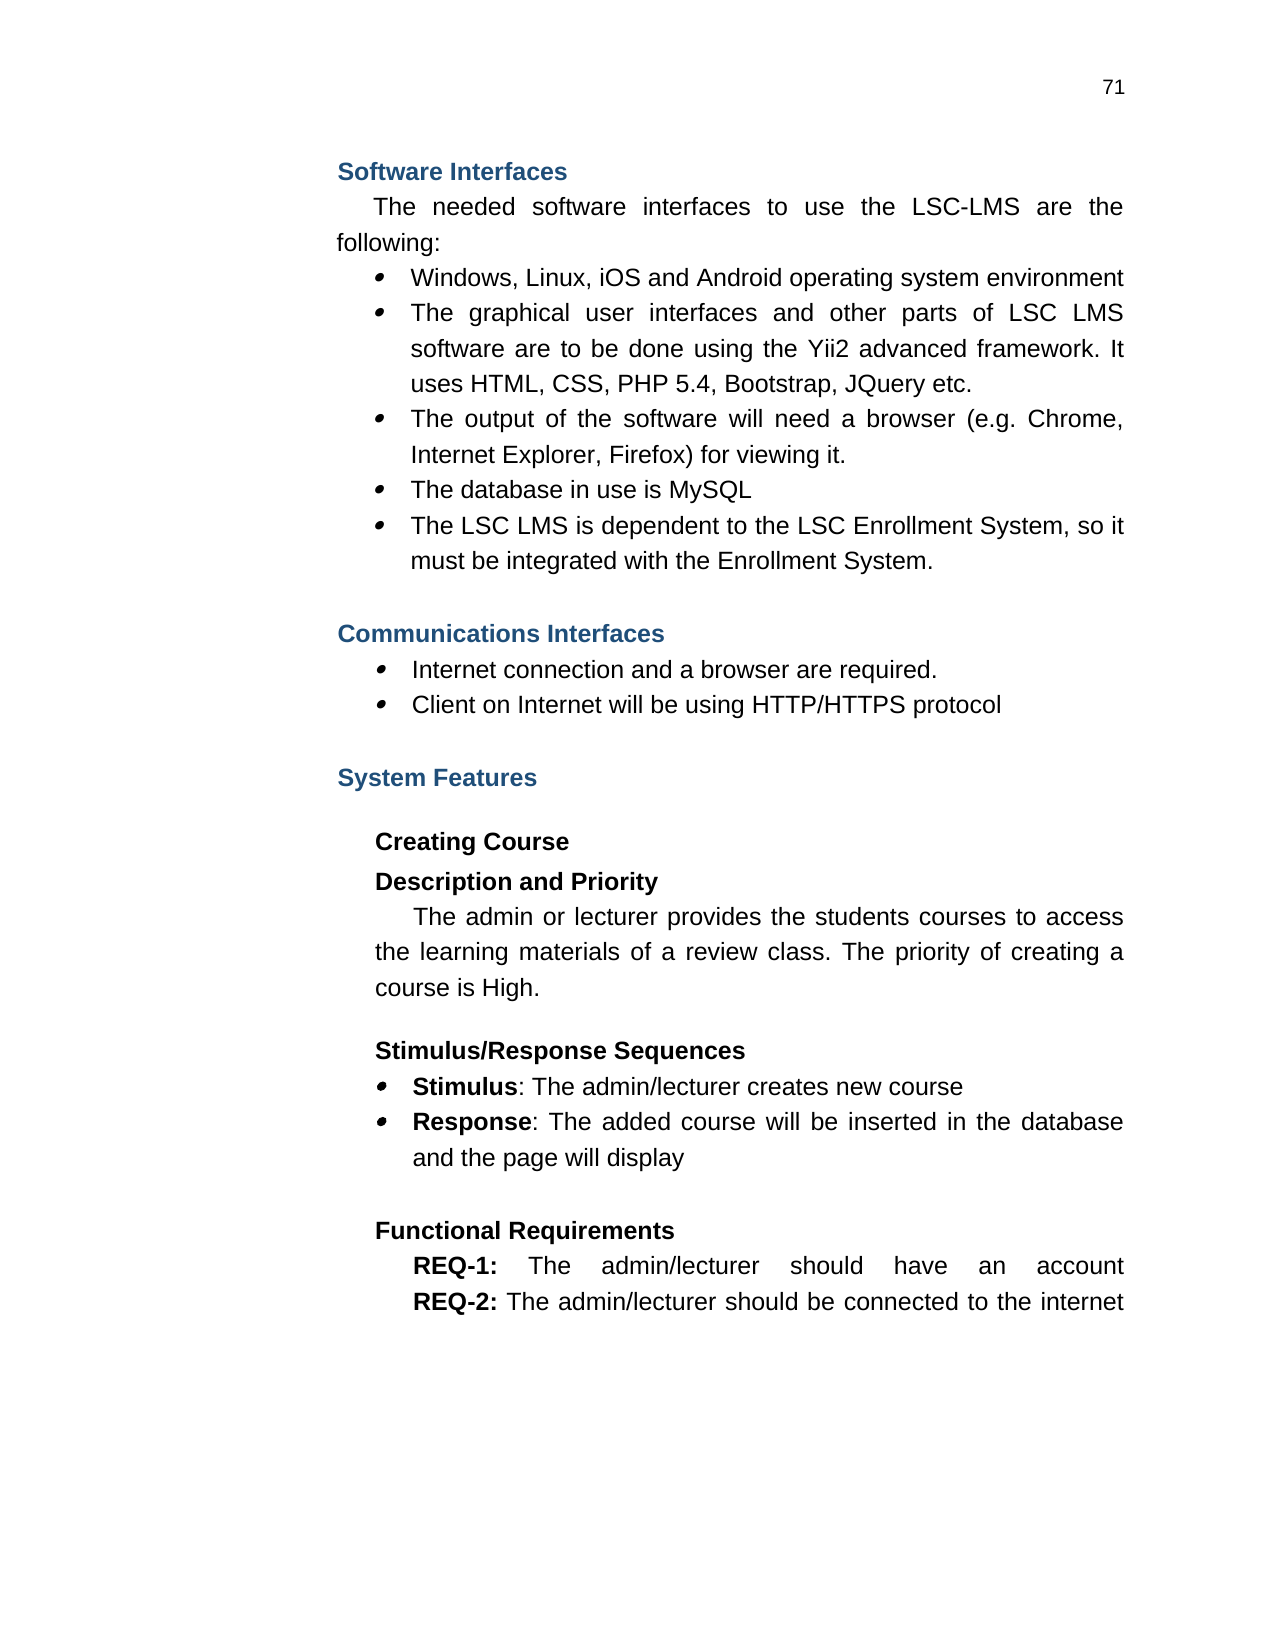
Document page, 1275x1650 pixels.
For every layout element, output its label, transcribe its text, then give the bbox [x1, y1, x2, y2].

subtitle Functional Requirements [375, 1209, 1125, 1244]
list The database in use is MySQL [373, 469, 1125, 504]
text REQ-1: The admin/lecturer should have an account REQ-2: The admin/lecturer should be connected to the internet [413, 1244, 1125, 1351]
text The needed software interfaces to use the LSC-LMS are the following: [336, 185, 1125, 256]
subtitle System Features [337, 757, 1125, 792]
subtitle Software Interfaces [337, 150, 1125, 185]
subtitle Description and Priority [375, 860, 1125, 895]
list The output of the software will need a browser (e.g. Chrome, Internet Explorer, Firefox) for viewing it. [373, 398, 1125, 469]
subtitle Communications Interfaces [337, 613, 1125, 648]
list Response: The added course will be inserted in the database and the page will display [375, 1100, 1125, 1171]
list The LSC LMS is dependent to the LSC Enrollment System, so it must be integrated with the Enrollment System. [373, 504, 1125, 575]
list Windows, Linux, iOS and Android operating system environment [373, 256, 1125, 292]
text The admin or lecturer provides the students courses to access the learning materials of a review class. The priority of creating a course is High. [375, 895, 1125, 1001]
list Stimulus: The admin/lecturer creates new course [375, 1065, 1125, 1100]
subtitle Stimulus/Response Sequences [375, 1029, 1125, 1065]
list Internet connection and a browser are required. [374, 648, 1125, 683]
list The graphical user interfaces and other parts of LSC LMS software are to be done using the Yii2 advanced framework. It uses HTML, CSS, PHP 5.4, Bootstrap, JQuery etc. [373, 292, 1125, 398]
subtitle Creating Course [375, 820, 1125, 856]
list Client on Internet will be using HTTP/HTTPS protocol [374, 683, 1125, 719]
